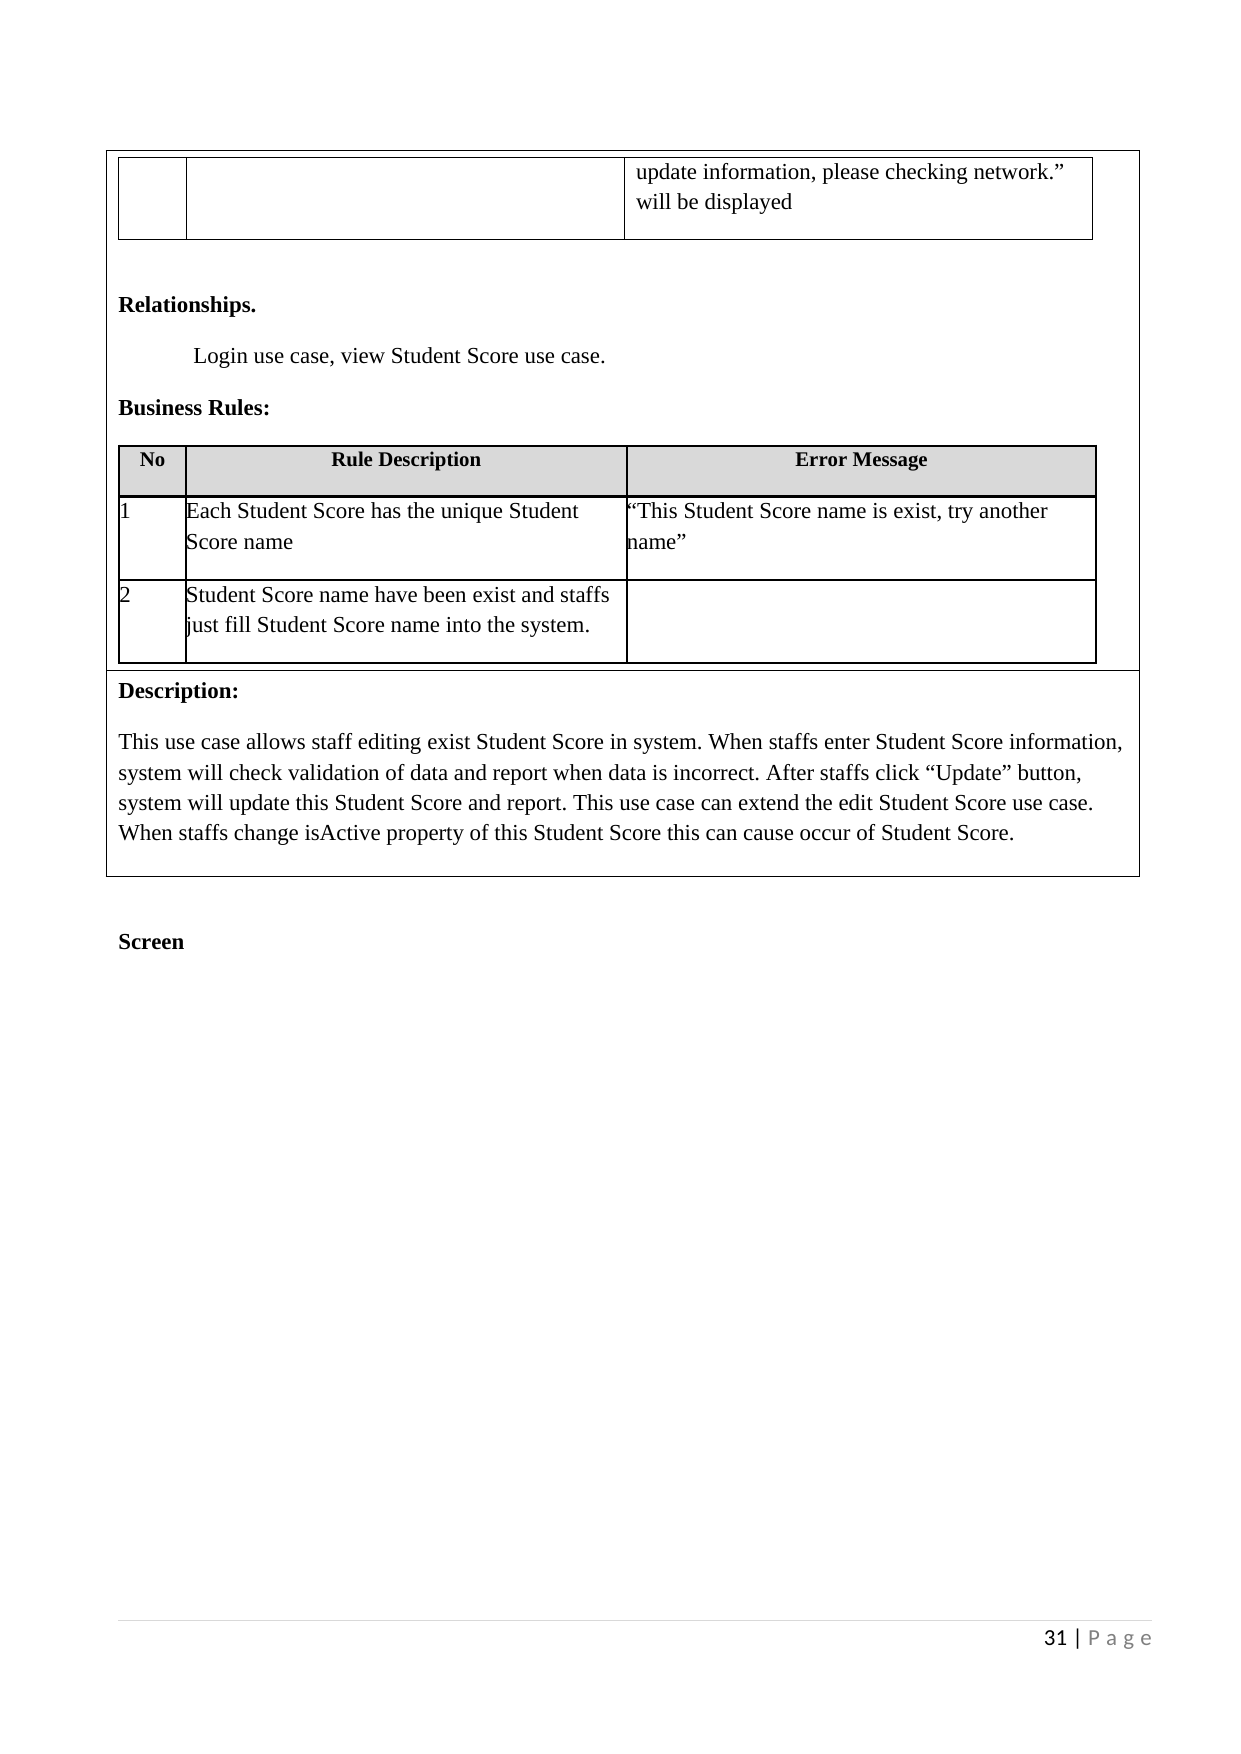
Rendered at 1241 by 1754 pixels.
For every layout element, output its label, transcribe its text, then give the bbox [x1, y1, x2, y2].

table_cell Description: This use case allows staff editing exist Student Score in system. When staffs enter Student Score information, system will check validation of data and report when data is incorrect. After staffs click “Update” button, system will update this Student Score and report. This use case can extend the edit Student Score use case. When staffs change isActive property of this Student Score this can cause occur of Student Score. [107, 671, 1139, 876]
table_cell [107, 151, 1139, 670]
text Screen [118, 928, 1152, 954]
